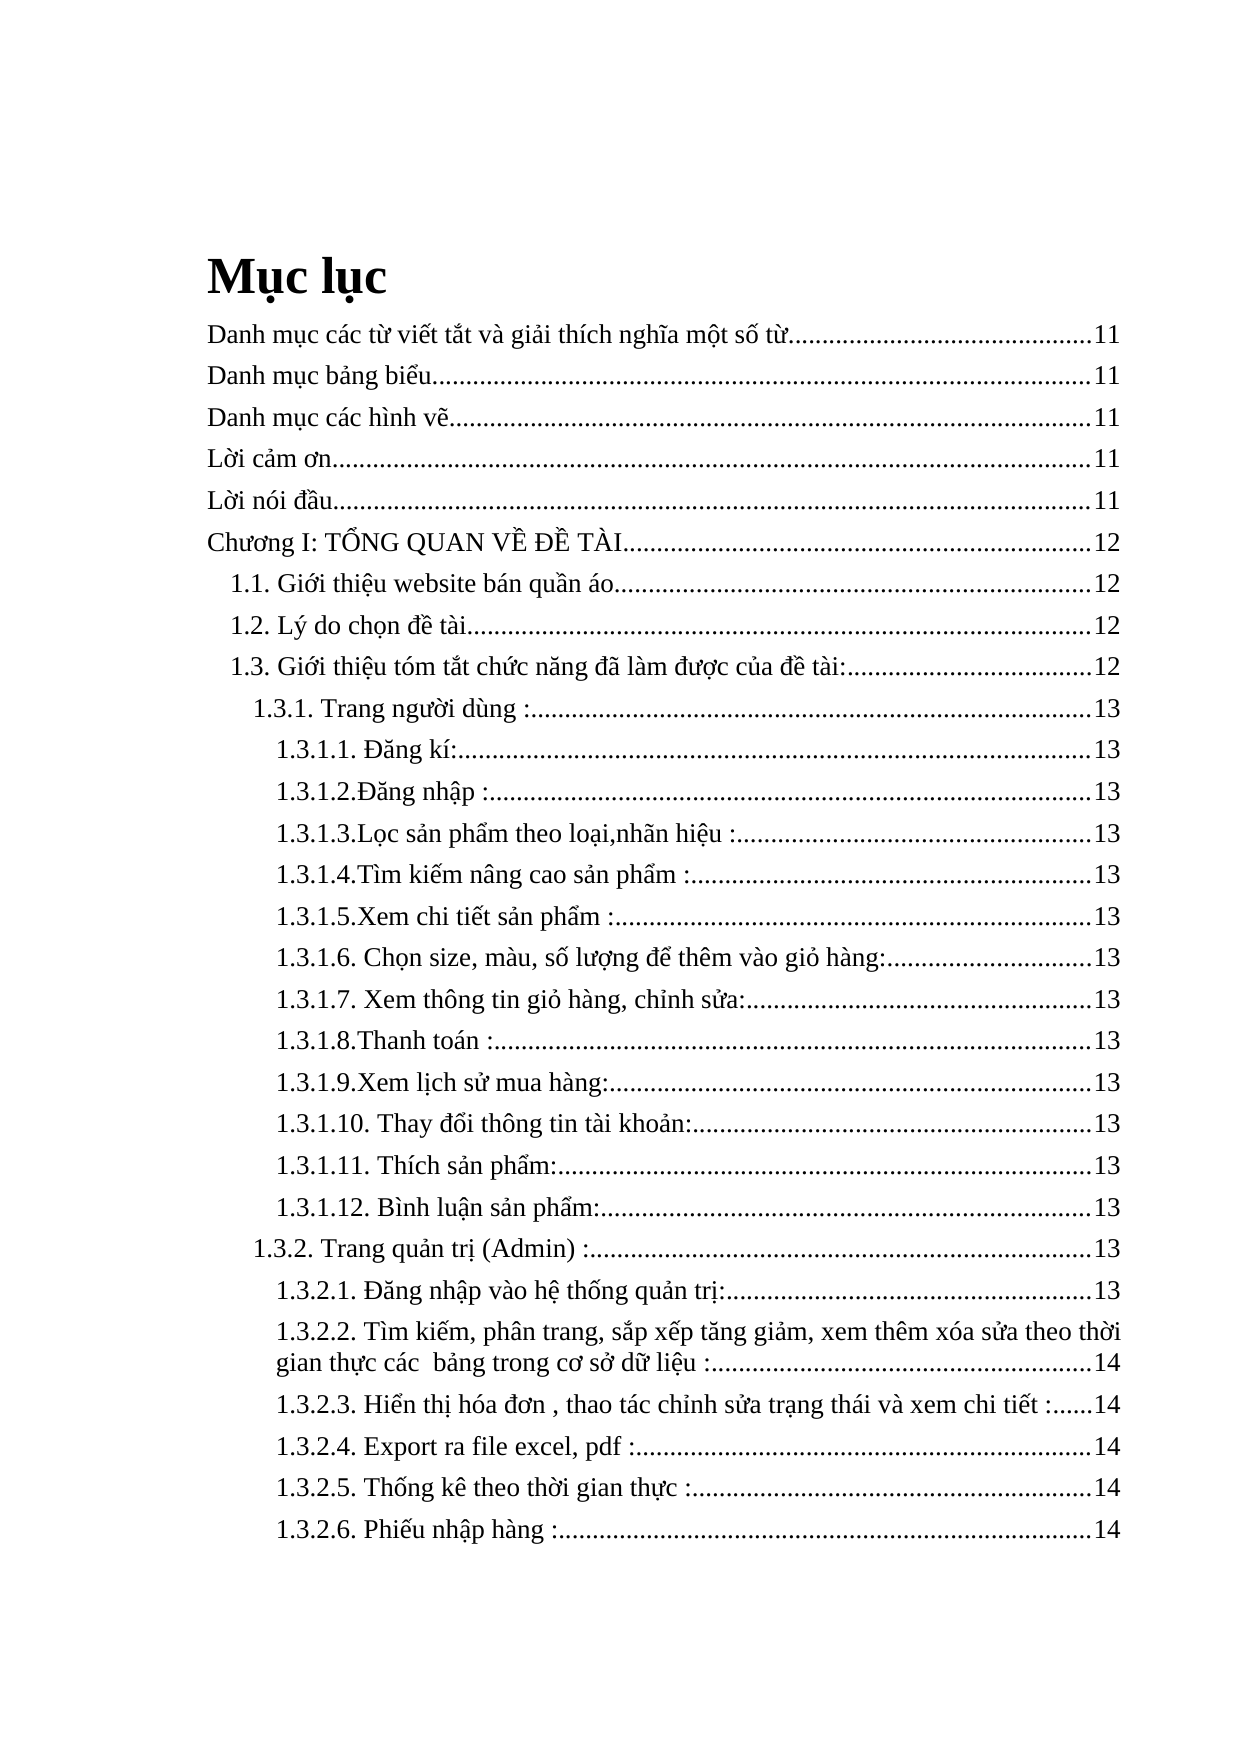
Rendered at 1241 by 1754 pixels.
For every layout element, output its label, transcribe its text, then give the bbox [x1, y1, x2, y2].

text Danh mục các hình vẽ. 11 [207, 401, 1122, 432]
text 1.3.1.2.Đăng nhập : 13 [489, 775, 1122, 806]
text 1.3.1.11. Thích sản phẩm: 13 [558, 1149, 1122, 1180]
text 1.3.1.4.Tìm kiếm nâng cao sản phẩm : 13 [691, 858, 1122, 889]
text Lời nói đầu. 11 [207, 484, 1122, 515]
text 1.3.2.5. Thống kê theo thời gian thực : 14 [692, 1471, 1122, 1502]
text 1.3.1.7. Xem thông tin giỏ hàng, chỉnh sửa: 13 [746, 983, 1122, 1014]
text Danh mục các từ viết tắt và giải thích nghĩa một số từ. 11 [207, 318, 1122, 349]
text Lời cảm ơn. 11 [207, 443, 1122, 474]
text 1.3.1.6. Chọn size, màu, số lượng để thêm vào giỏ hàng: 13 [887, 941, 1122, 972]
text Danh mục bảng biểu. 11 [207, 359, 1122, 391]
text 1.3.2.6. Phiếu nhập hàng : 14 [558, 1513, 1122, 1544]
text 1.3.1. Trang người dùng : 13 [531, 692, 1122, 723]
text 1.3.1.1. Đăng kí: 13 [276, 733, 1122, 765]
text 1.3.1.12. Bình luận sản phẩm: 13 [600, 1191, 1122, 1222]
text 1.3.1.3.Lọc sản phẩm theo loại,nhãn hiệu : 13 [736, 817, 1122, 848]
text 1.3.1.8.Thanh toán : 13 [276, 1024, 1122, 1056]
text 1.1. Giới thiệu website bán quần áo 12 [277, 567, 1122, 598]
text 1.2. Lý do chọn đề tài 12 [230, 609, 1122, 640]
text 1.3. Giới thiệu tóm tắt chức năng đã làm được của đề tài: 12 [847, 650, 1122, 682]
text Chương I: TỔNG QUAN VỀ ĐỀ TÀI 12 [207, 526, 1122, 557]
text 1.3.1.5.Xem chi tiết sản phẩm : 13 [615, 900, 1122, 931]
text 1.3.2.2. Tìm kiếm, phân trang, sắp xếp tăng giảm, xem thêm xóa sửa theo thời gian thực các bảng trong cơ sở dữ liệu : 14 [711, 1347, 1122, 1378]
text 1.3.1.9.Xem lịch sử mua hàng: 13 [609, 1066, 1122, 1097]
text 1.3.2. Trang quản trị (Admin) : 13 [589, 1232, 1122, 1263]
text 1.3.2.1. Đăng nhập vào hệ thống quản trị: 13 [726, 1274, 1122, 1305]
text Mục lục [207, 245, 1122, 305]
text 1.3.2.4. Export ra file excel, pdf : 14 [636, 1430, 1122, 1461]
text 1.3.1.10. Thay đổi thông tin tài khoản: 13 [692, 1108, 1122, 1139]
